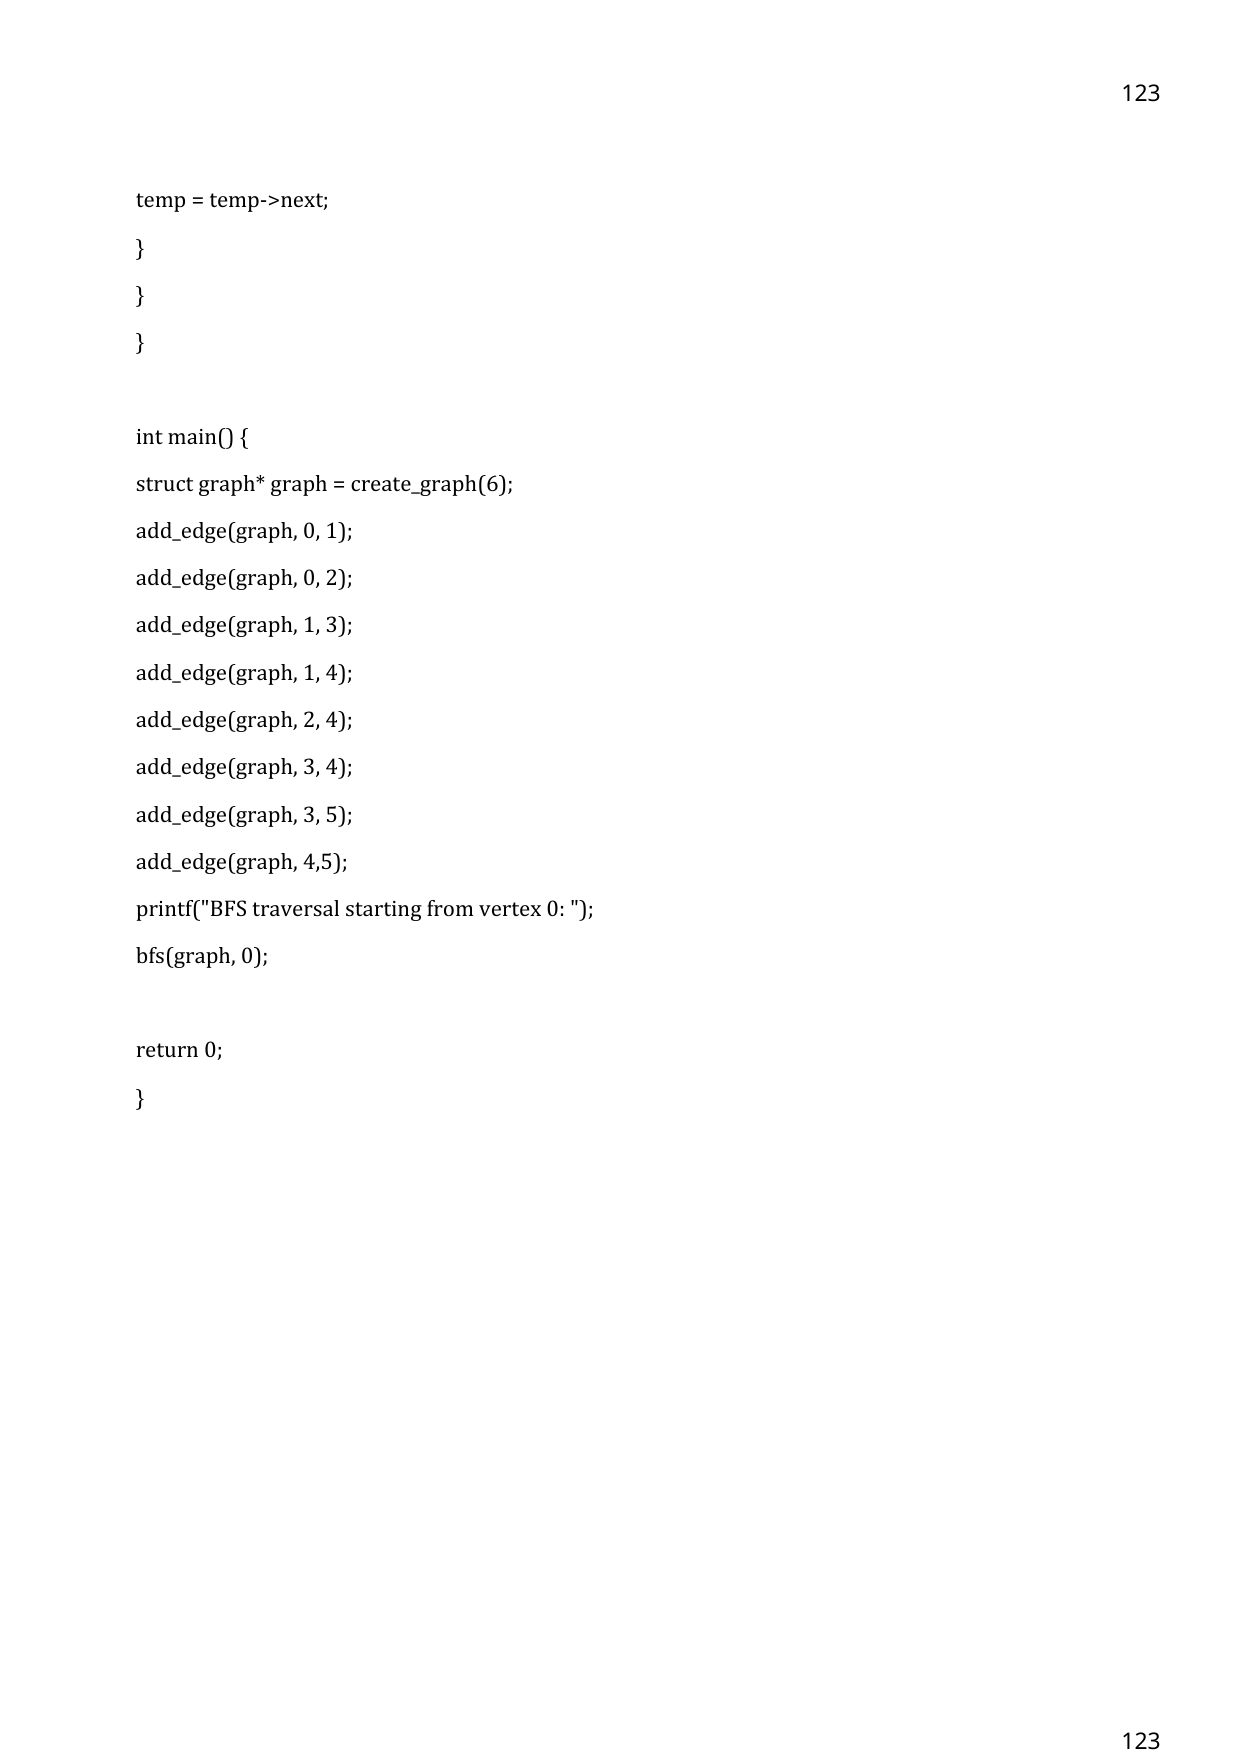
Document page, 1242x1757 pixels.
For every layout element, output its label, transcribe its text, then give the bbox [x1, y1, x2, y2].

text add_edge(graph, 2, 4); [136, 706, 1160, 733]
text } [136, 281, 1160, 307]
text struct graph* graph = create_graph(6); add_edge(graph, 0, 1); [136, 470, 517, 544]
text printf("BFS traversal starting from vertex 0: "); bfs(graph, 0); [136, 895, 662, 969]
text add_edge(graph, 1, 3); [136, 611, 1160, 638]
text } [136, 328, 1160, 355]
text temp = temp->next; [136, 186, 1160, 213]
text add_edge(graph, 4,5); [136, 848, 1160, 874]
text int main() { [136, 422, 1160, 449]
text add_edge(graph, 3, 5); [136, 800, 1160, 827]
text return 0; [136, 1036, 1160, 1063]
text add_edge(graph, 0, 2); [136, 564, 1160, 591]
text add_edge(graph, 1, 4); [136, 658, 1160, 685]
text add_edge(graph, 3, 4); [136, 753, 1160, 780]
text } [136, 233, 1160, 260]
text } [136, 1083, 1160, 1110]
